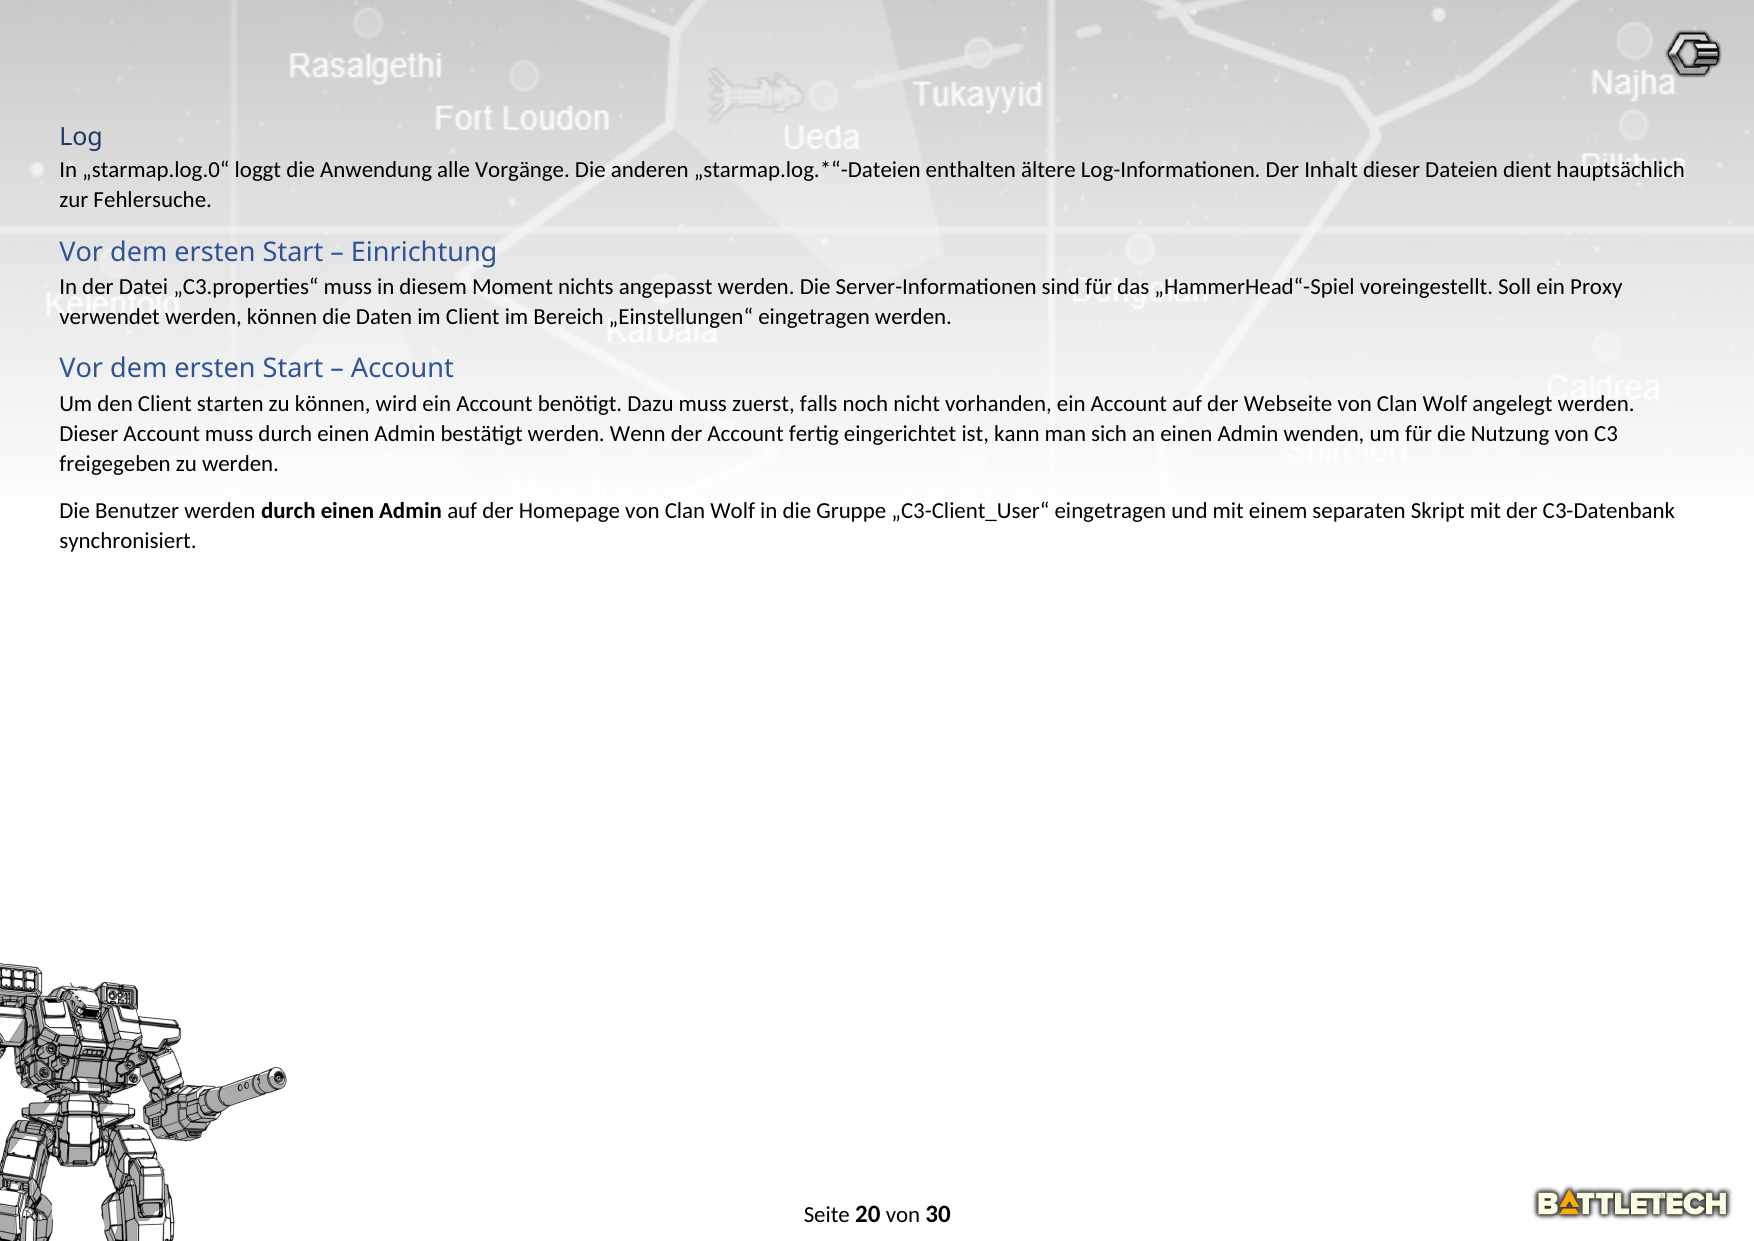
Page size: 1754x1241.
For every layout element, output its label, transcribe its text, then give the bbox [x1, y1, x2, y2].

text Die Benutzer werden durch einen Admin auf der Homepage von Clan Wolf in die Gruppe „C3-Client_User“ eingetragen und mit einem separaten Skript mit der C3-Datenbank synchronisiert. [59, 496, 1695, 554]
picture [1524, 1170, 1741, 1239]
picture [0, 941, 292, 1241]
picture [0, 0, 1754, 531]
subtitle Log [59, 118, 1695, 152]
text Um den Client starten zu können, wird ein Account benötigt. Dazu muss zuerst, falls noch nicht vorhanden, ein Account auf der Webseite von Clan Wolf angelegt werden. Dieser Account muss durch einen Admin bestätigt werden. Wenn der Account fertig eingerichtet ist, kann man sich an einen Admin wenden, um für die Nutzung von C3 freigegeben zu werden. [59, 389, 1695, 477]
text In der Datei „C3.properties“ muss in diesem Moment nichts angepasst werden. Die Server-Informationen sind für das „HammerHead“-Spiel voreingestellt. Soll ein Proxy verwendet werden, können die Daten im Client im Bereich „Einstellungen“ eingetragen werden. [59, 272, 1695, 330]
subtitle Vor dem ersten Start – Account [59, 349, 1695, 386]
subtitle Vor dem ersten Start – Einrichtung [59, 232, 1695, 269]
text In „starmap.log.0“ loggt die Anwendung alle Vorgänge. Die anderen „starmap.log.*“-Dateien enthalten ältere Log-Informationen. Der Inhalt dieser Dateien dient hauptsächlich zur Fehlersuche. [59, 155, 1695, 213]
